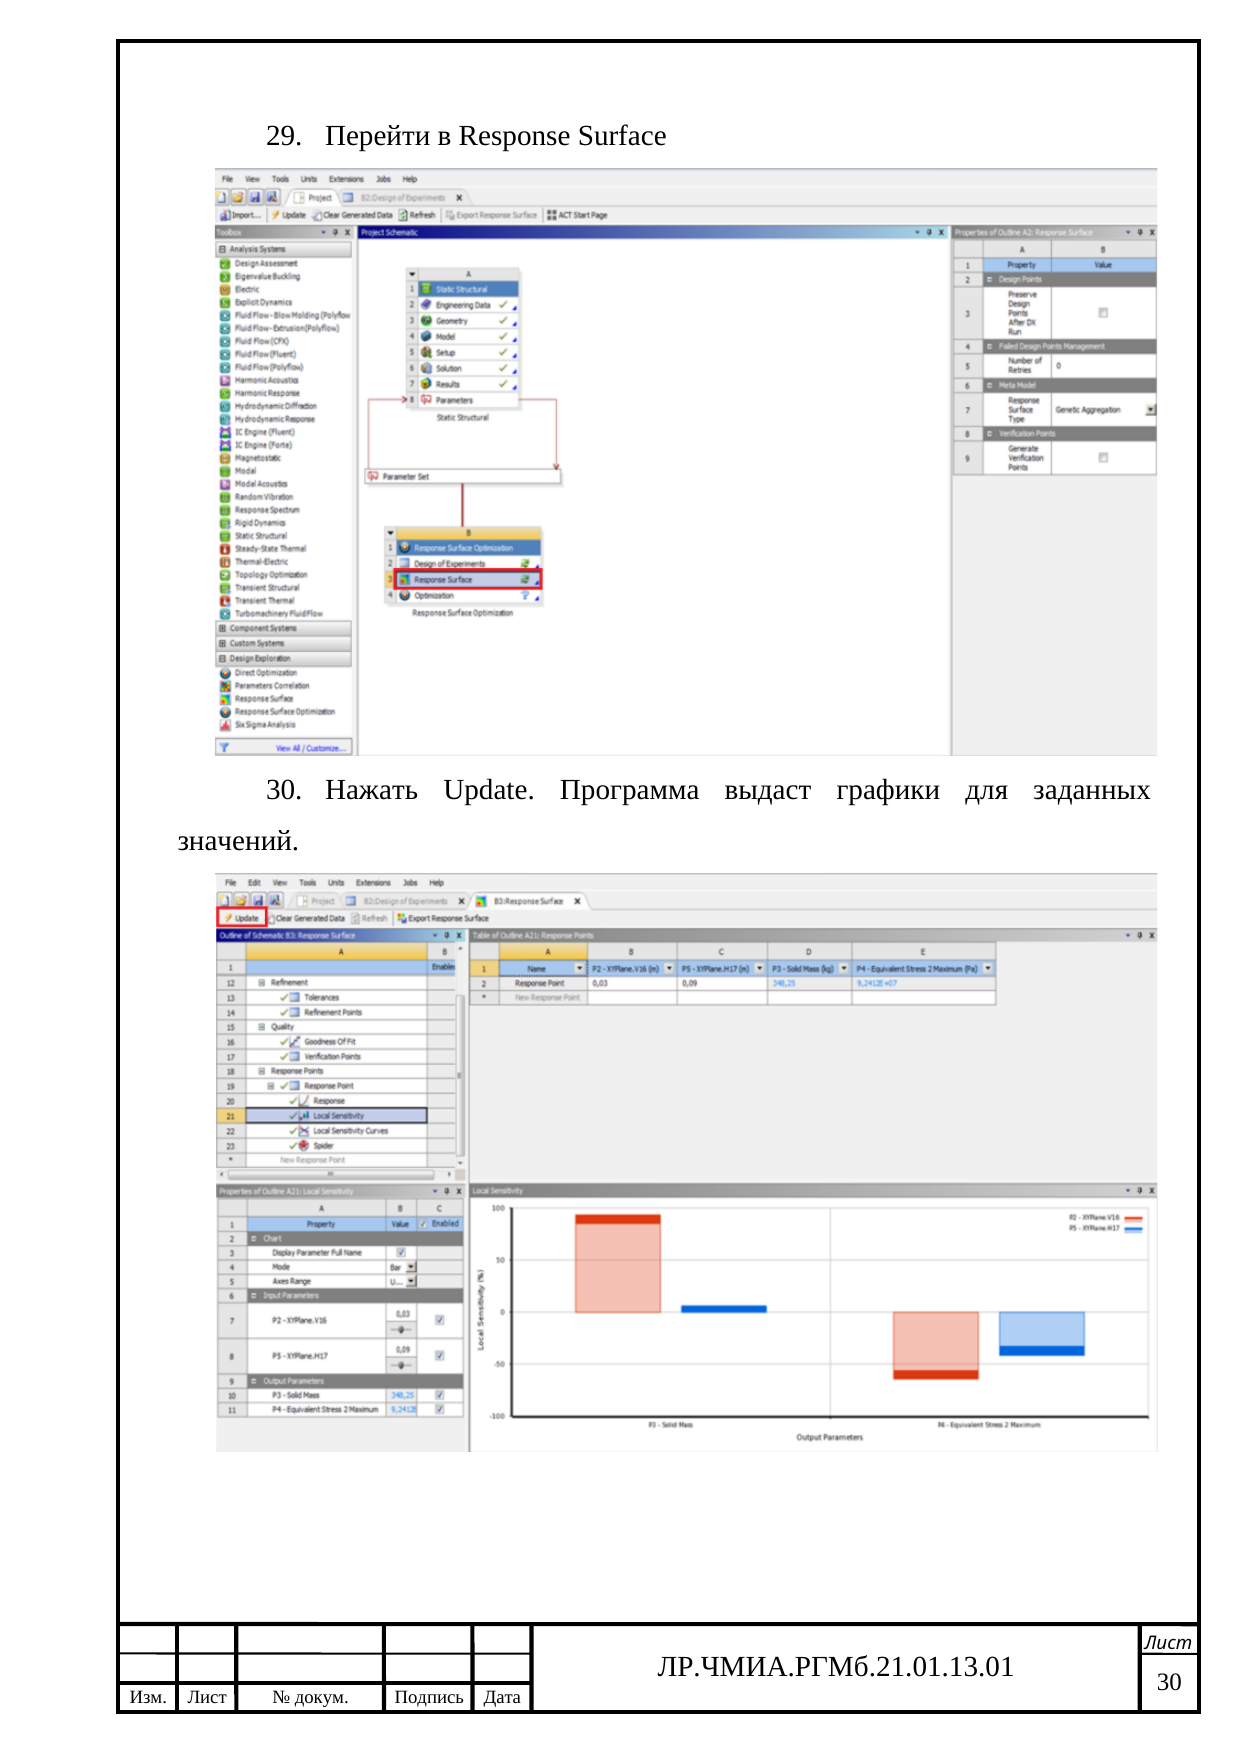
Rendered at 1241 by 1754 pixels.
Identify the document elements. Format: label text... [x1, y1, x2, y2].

text Нажать Update. Программа выдаст графики для заданных значений. [177, 772, 1152, 856]
picture [214, 168, 1158, 756]
text Перейти в Response Surface [177, 118, 1152, 152]
picture [214, 873, 1158, 1452]
